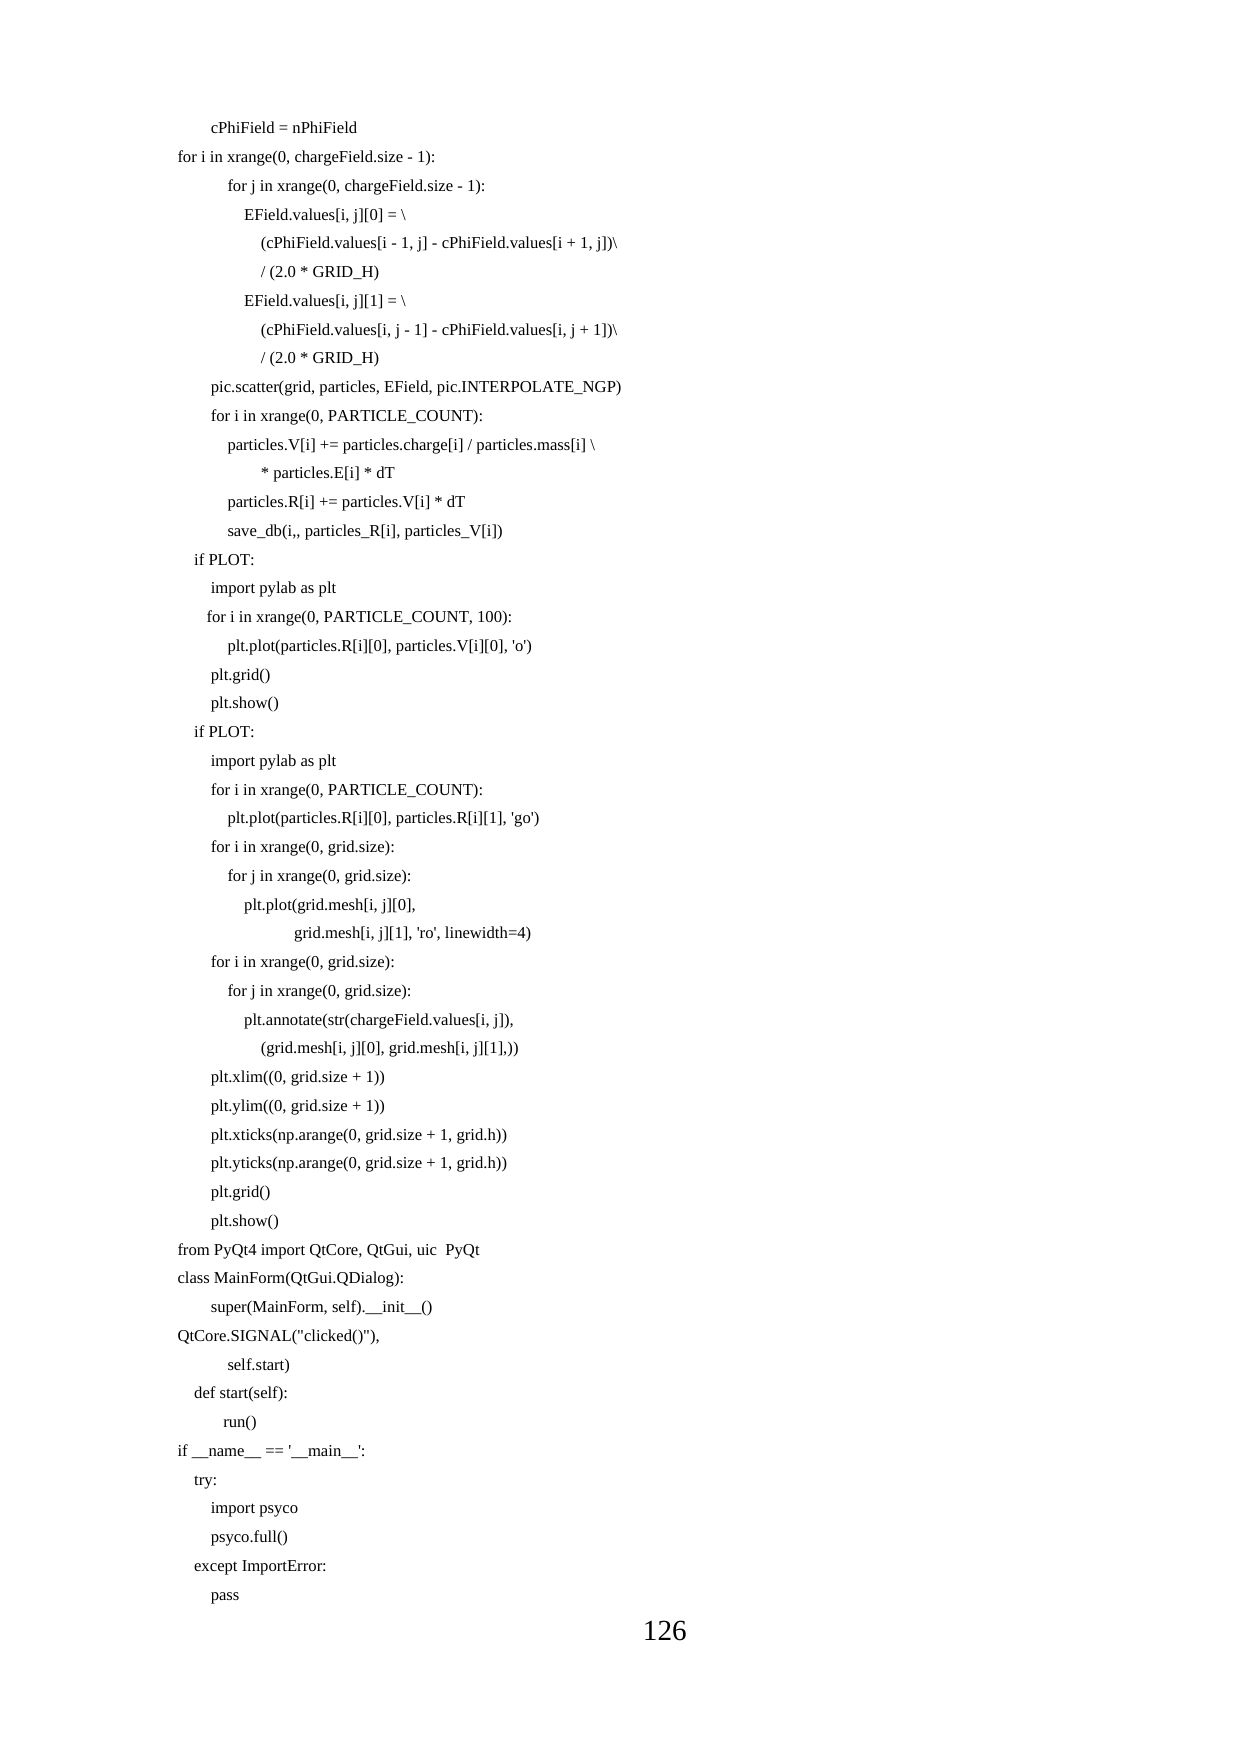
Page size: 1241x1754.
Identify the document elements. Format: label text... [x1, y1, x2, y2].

text class MainForm(QtGui.QDialog): [177, 1268, 1152, 1287]
text psyco.full() [177, 1527, 1152, 1546]
text plt.plot(grid.mesh[i, j][0], [177, 894, 1152, 913]
text def start(self): [177, 1383, 1152, 1402]
text QtCore.SIGNAL("clicked()"), [177, 1326, 1152, 1345]
text for i in xrange(0, PARTICLE_COUNT): [177, 779, 1152, 798]
text try: [177, 1469, 1152, 1488]
text cPhiField = nPhiField [177, 118, 1152, 137]
text if PLOT: [177, 722, 1152, 741]
text plt.plot(particles.R[i][0], particles.V[i][0], 'o') [177, 636, 1152, 655]
text for i in xrange(0, grid.size): [177, 952, 1152, 971]
text particles.R[i] += particles.V[i] * dT [177, 492, 1152, 511]
text / (2.0 * GRID_H) [177, 348, 1152, 367]
text for j in xrange(0, chargeField.size - 1): [177, 176, 1152, 195]
text for i in xrange(0, PARTICLE_COUNT, 100): [177, 607, 1152, 626]
text plt.grid() [177, 664, 1152, 683]
text import pylab as plt [177, 751, 1152, 770]
text if PLOT: [177, 549, 1152, 568]
text save_db(i,, particles_R[i], particles_V[i]) [177, 521, 1152, 540]
text import pylab as plt [177, 578, 1152, 597]
text for j in xrange(0, grid.size): [177, 866, 1152, 885]
text (grid.mesh[i, j][0], grid.mesh[i, j][1],)) [177, 1038, 1152, 1057]
text plt.annotate(str(chargeField.values[i, j]), [177, 1009, 1152, 1028]
text for j in xrange(0, grid.size): [177, 981, 1152, 1000]
text plt.show() [177, 693, 1152, 712]
text pass [177, 1584, 1152, 1603]
text plt.grid() [177, 1182, 1152, 1201]
text super(MainForm, self).__init__() [177, 1297, 1152, 1316]
text EField.values[i, j][0] = \ [177, 204, 1152, 223]
text for i in xrange(0, PARTICLE_COUNT): [177, 406, 1152, 425]
text plt.show() [177, 1211, 1152, 1230]
text from PyQt4 import QtCore, QtGui, uic PyQt [177, 1239, 1152, 1258]
text particles.V[i] += particles.charge[i] / particles.mass[i] \ [177, 434, 1152, 453]
text self.start) [177, 1354, 1152, 1373]
text (cPhiField.values[i - 1, j] - cPhiField.values[i + 1, j])\ [177, 233, 1152, 252]
text for i in xrange(0, grid.size): [177, 837, 1152, 856]
text / (2.0 * GRID_H) [177, 262, 1152, 281]
text plt.ylim((0, grid.size + 1)) [177, 1096, 1152, 1115]
text for i in xrange(0, chargeField.size - 1): [177, 147, 1152, 166]
text plt.yticks(np.arange(0, grid.size + 1, grid.h)) [177, 1153, 1152, 1172]
text run() [177, 1412, 1152, 1431]
text plt.plot(particles.R[i][0], particles.R[i][1], 'go') [177, 808, 1152, 827]
text plt.xlim((0, grid.size + 1)) [177, 1067, 1152, 1086]
text plt.xticks(np.arange(0, grid.size + 1, grid.h)) [177, 1124, 1152, 1143]
text pic.scatter(grid, particles, EField, pic.INTERPOLATE_NGP) [177, 377, 1152, 396]
text grid.mesh[i, j][1], 'ro', linewidth=4) [177, 923, 1152, 942]
text if __name__ == '__main__': [177, 1441, 1152, 1460]
text import psyco [177, 1498, 1152, 1517]
text except ImportError: [177, 1556, 1152, 1575]
text (cPhiField.values[i, j - 1] - cPhiField.values[i, j + 1])\ [177, 319, 1152, 338]
text * particles.E[i] * dT [177, 463, 1152, 482]
text EField.values[i, j][1] = \ [177, 291, 1152, 310]
